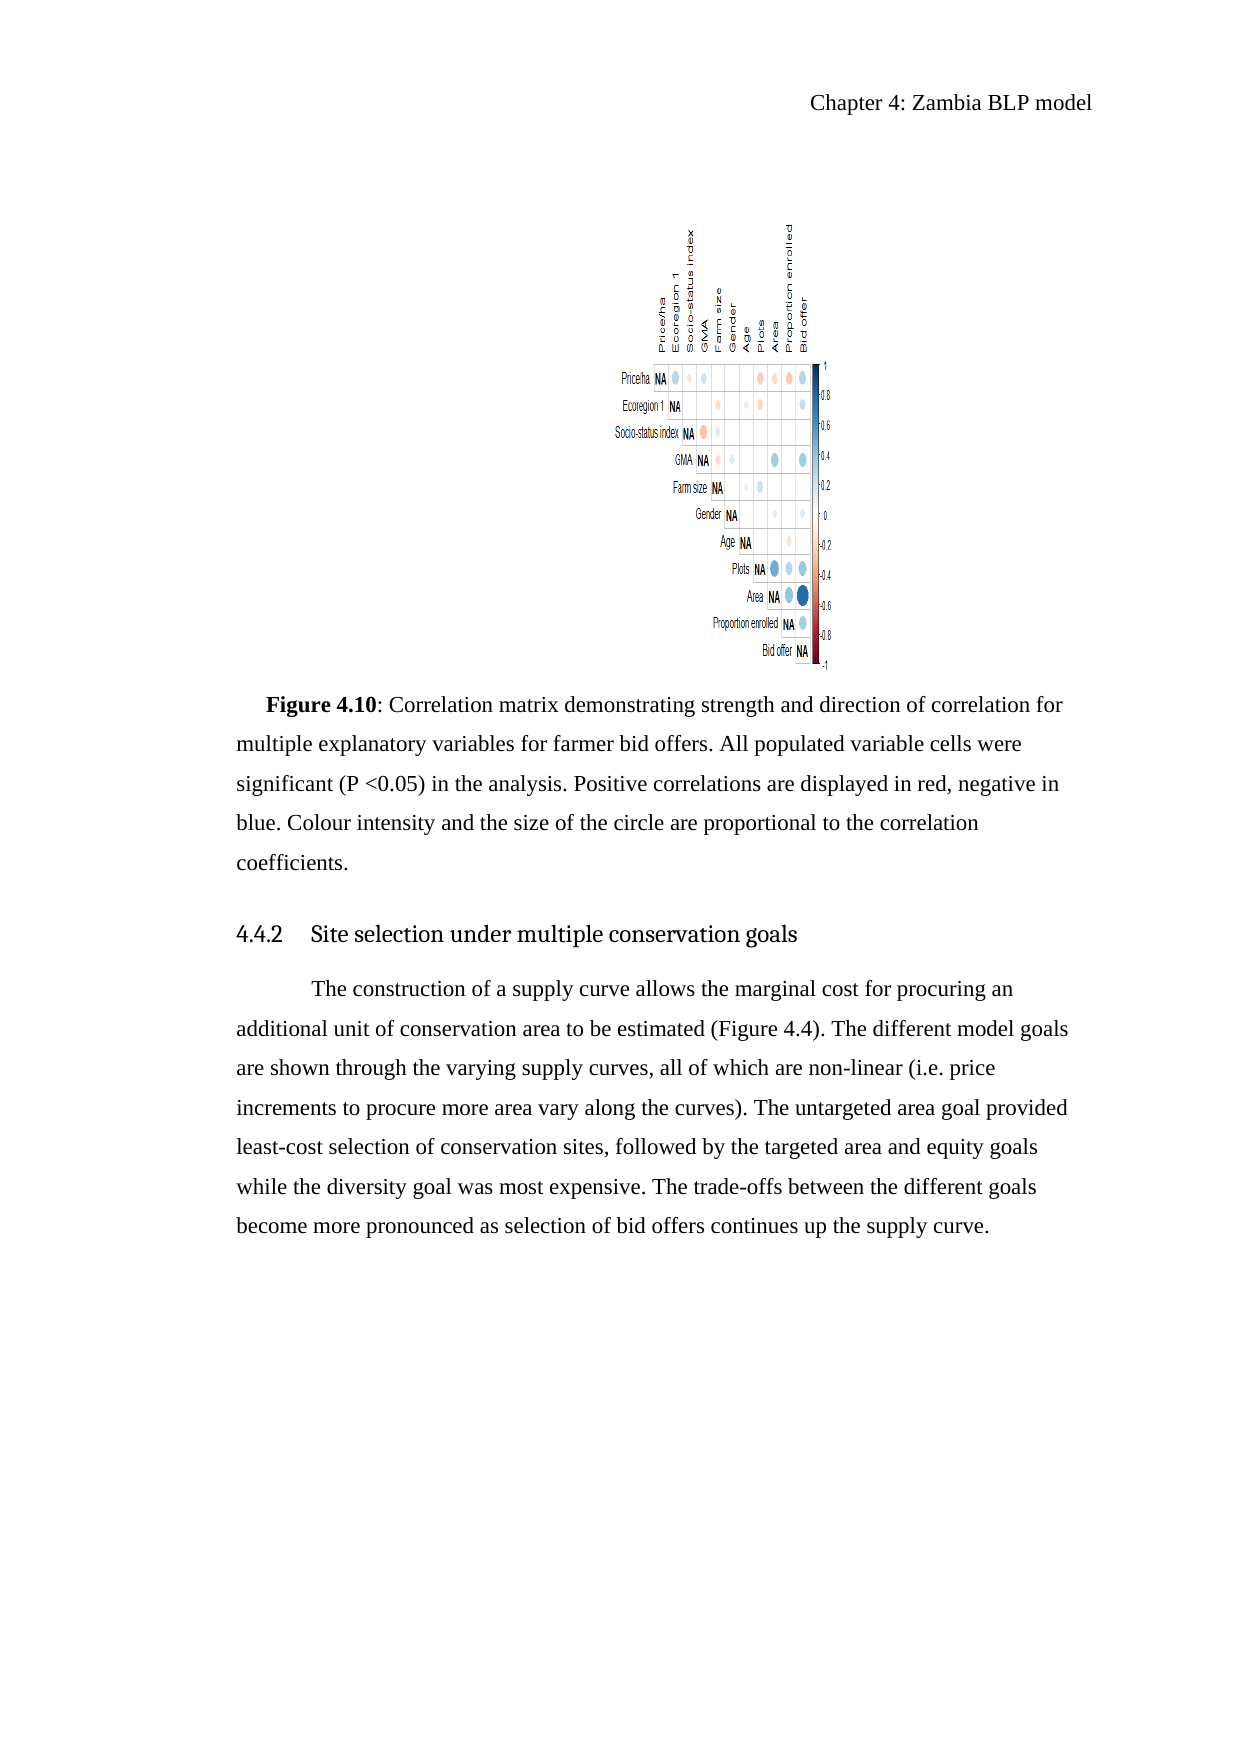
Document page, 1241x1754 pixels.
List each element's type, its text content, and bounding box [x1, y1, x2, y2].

text The construction of a supply curve allows the marginal cost for procuring an additional unit of conservation area to be estimated (Figure 4.4). The different model goals are shown through the varying supply curves, all of which are non-linear (i.e. price increments to procure more area vary along the curves). The untargeted area goal provided least-cost selection of conservation sites, followed by the targeted area and equity goals while the diversity goal was most expensive. The trade-offs between the different goals become more pronounced as selection of bid offers continues up the supply curve. [236, 975, 1092, 1238]
subtitle Site selection under multiple conservation goals [236, 920, 1092, 948]
picture [408, 128, 951, 678]
